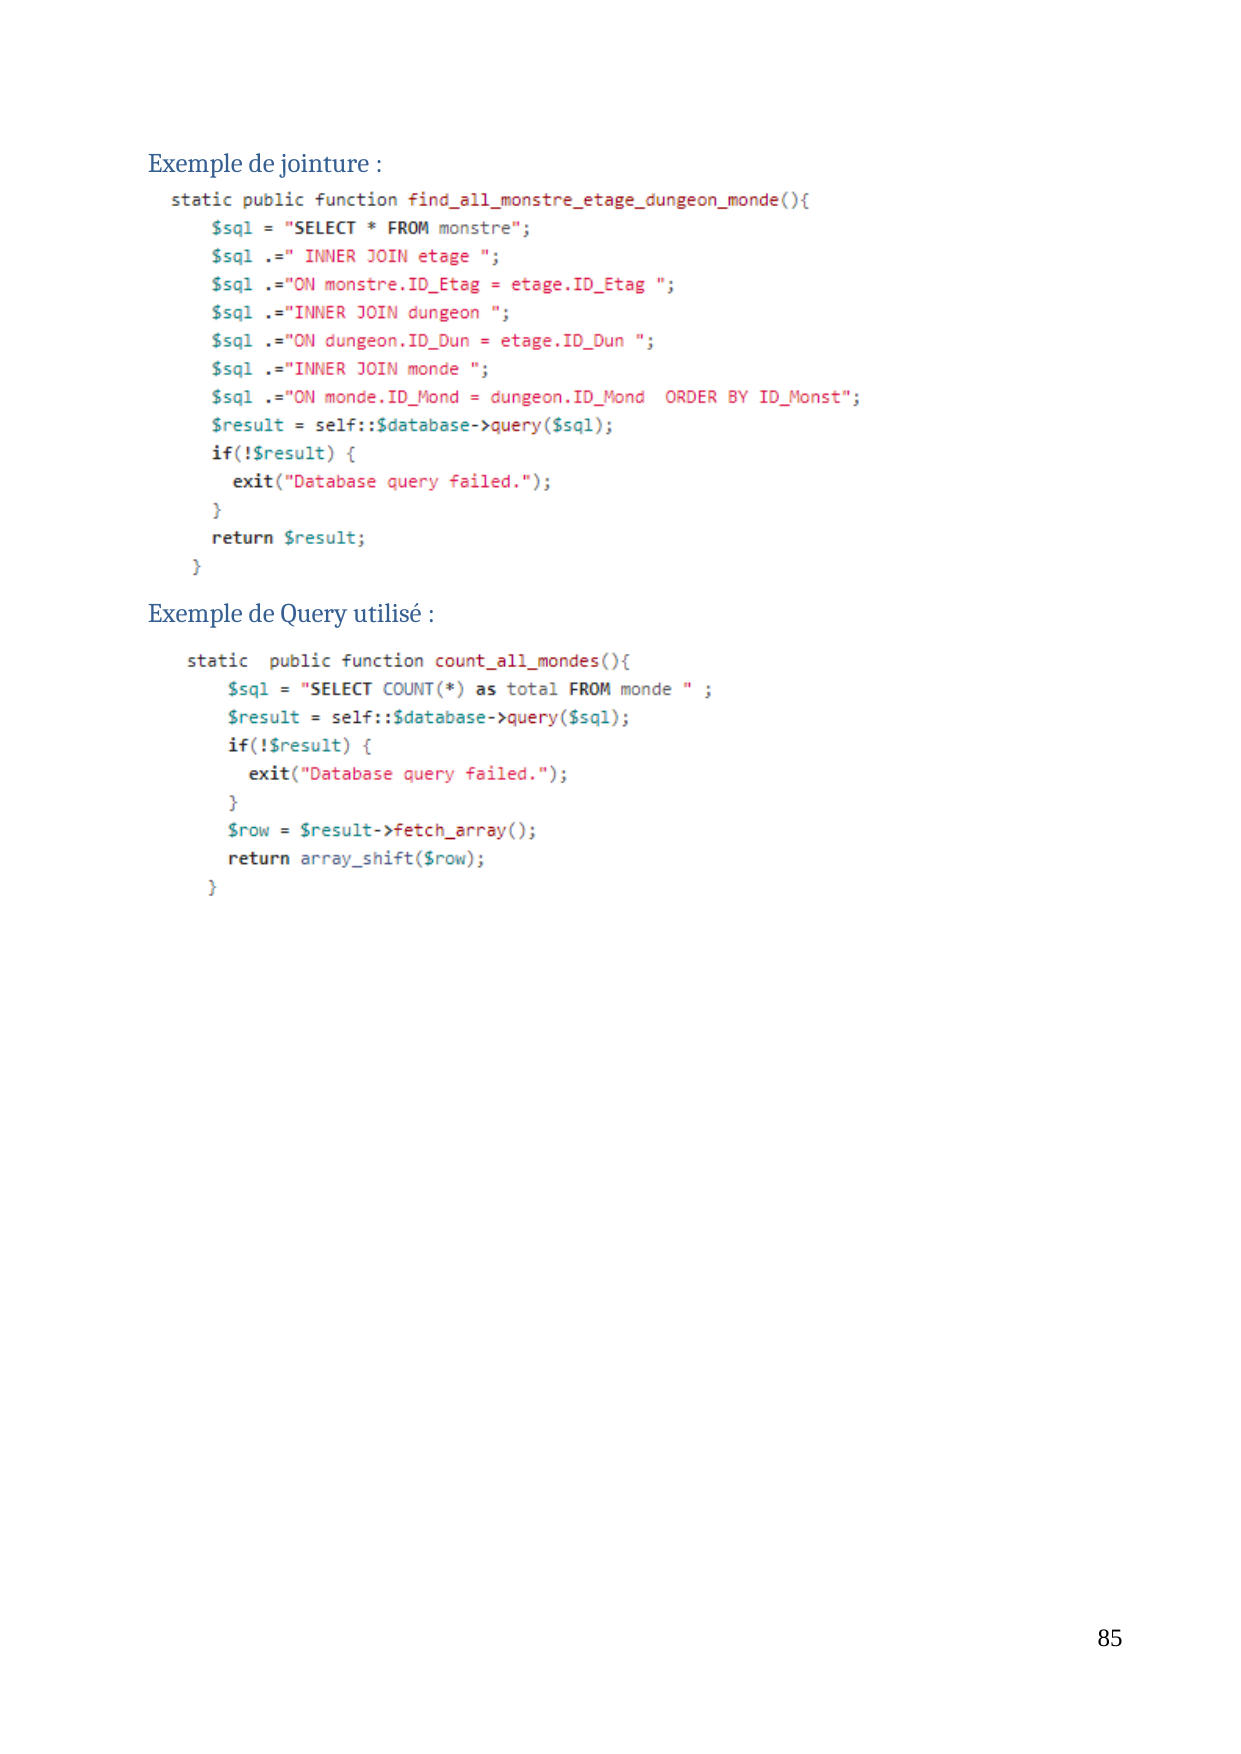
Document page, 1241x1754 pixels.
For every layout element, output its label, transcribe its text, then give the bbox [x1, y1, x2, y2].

picture [147, 632, 822, 907]
subtitle Exemple de Query utilisé : [148, 598, 1122, 630]
picture [147, 181, 951, 580]
subtitle Exemple de jointure : [148, 148, 1122, 179]
